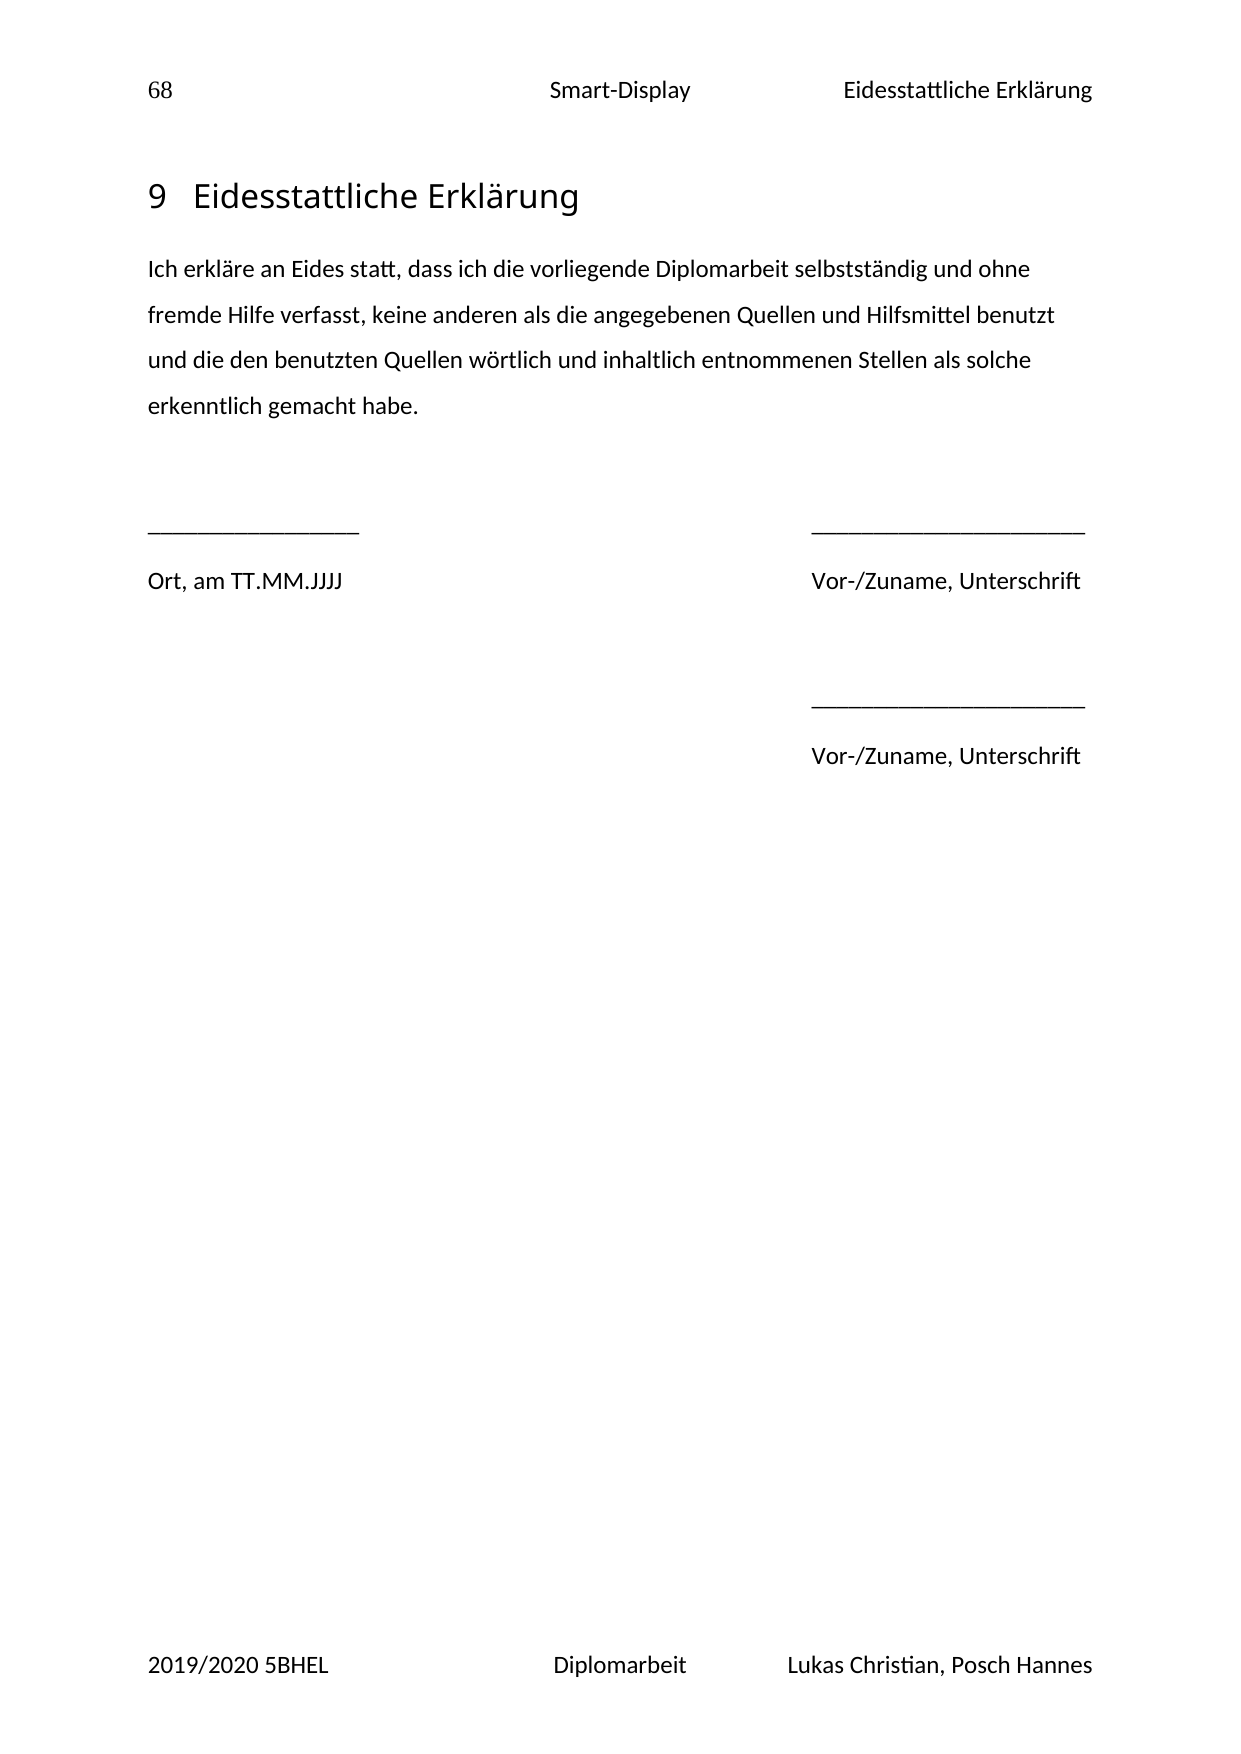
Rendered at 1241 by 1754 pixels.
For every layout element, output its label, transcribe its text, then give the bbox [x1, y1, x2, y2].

text _________________ ______________________ [148, 507, 1093, 537]
text Vor-/Zuname, Unterschrift [148, 740, 1093, 770]
subtitle Eidesstattliche Erklärung [148, 173, 1093, 218]
text Ort, am TT.MM.JJJJ Vor-/Zuname, Unterschrift [148, 565, 1093, 596]
text Ich erkläre an Eides statt, dass ich die vorliegende Diplomarbeit selbstständig und ohne fremde Hilfe verfasst, keine anderen als die angegebenen Quellen und Hilfsmittel benutzt und die den benutzten Quellen wörtlich und inhaltlich entnommenen Stellen als solche erkenntlich gemacht habe. [148, 253, 1093, 421]
text ______________________ [148, 682, 1093, 712]
